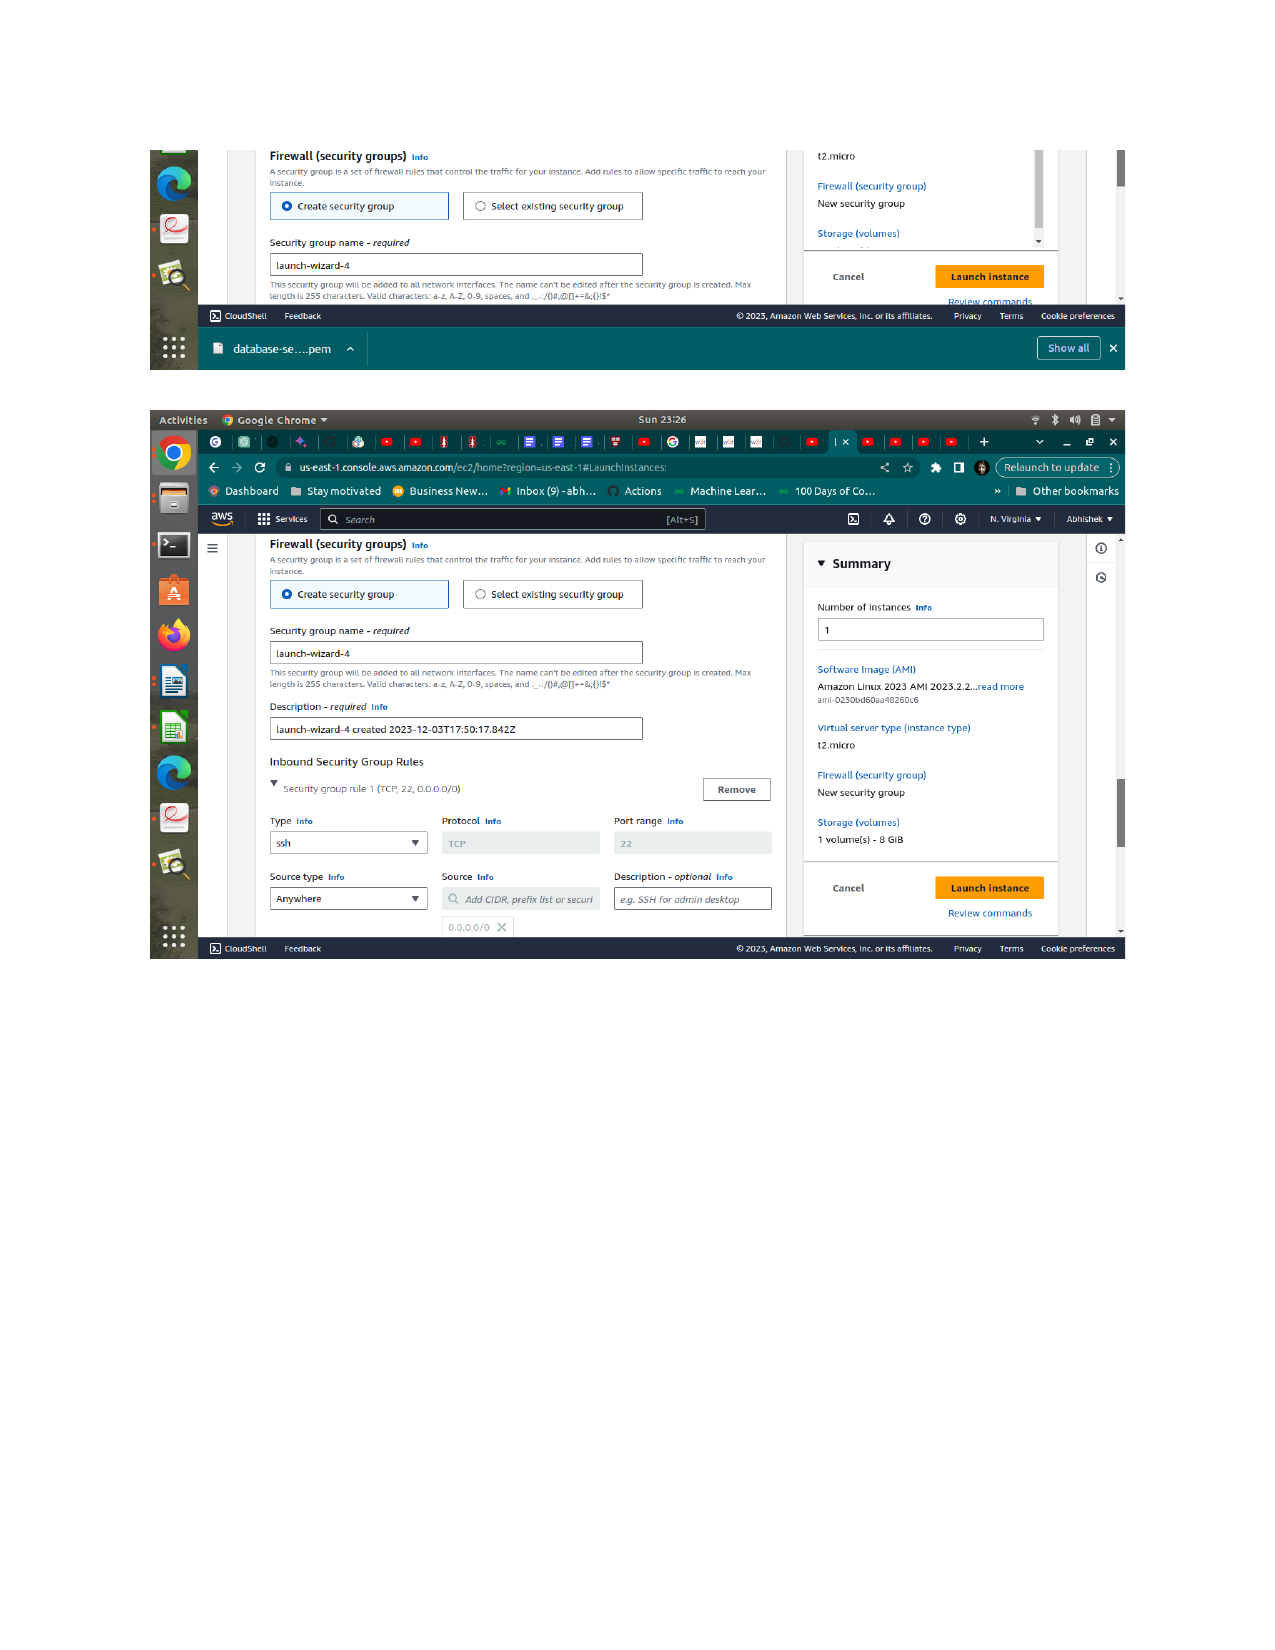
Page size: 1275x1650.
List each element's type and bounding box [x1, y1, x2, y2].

picture [150, 150, 1125, 370]
picture [150, 410, 1125, 959]
